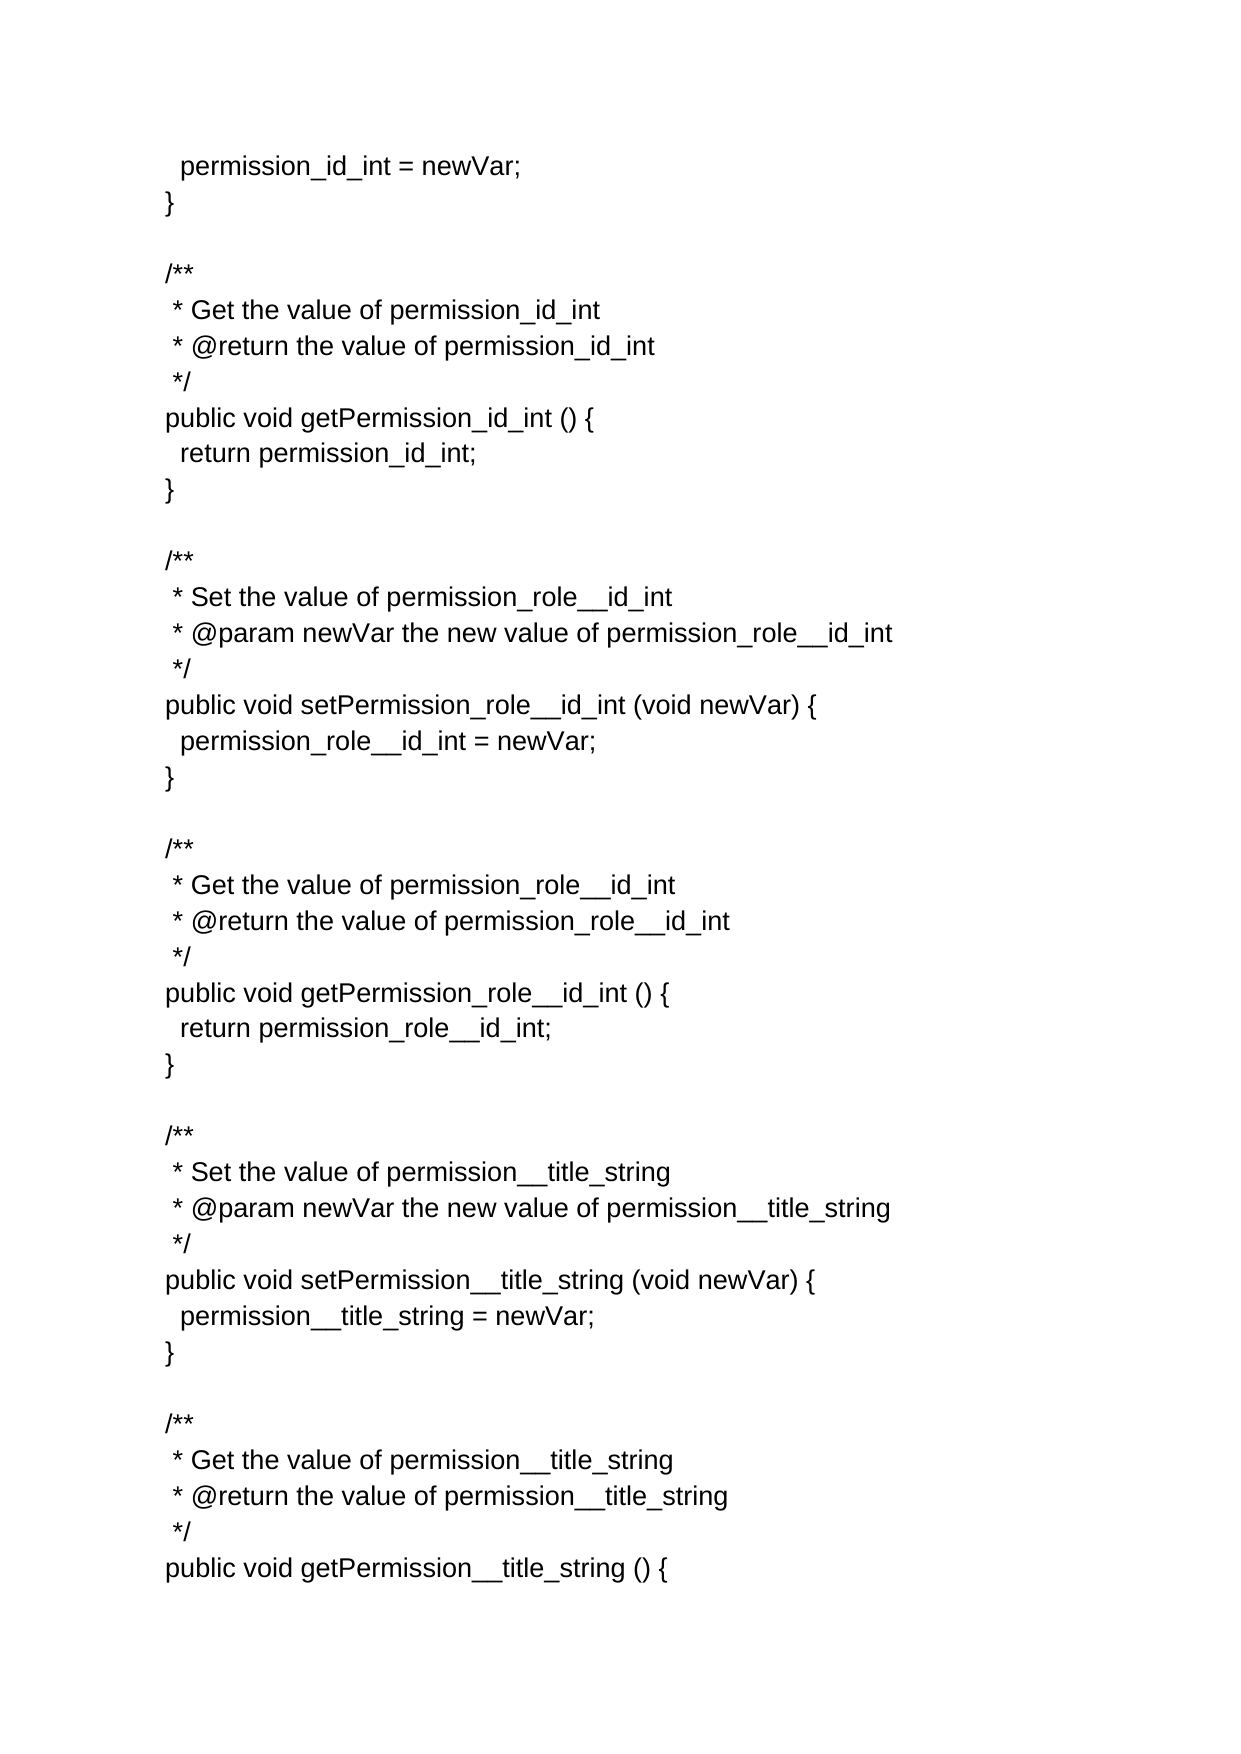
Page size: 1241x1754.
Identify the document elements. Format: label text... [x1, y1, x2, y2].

text } [150, 186, 1090, 217]
text public void getPermission_id_int () { [150, 402, 1090, 433]
text */ [150, 366, 1090, 397]
text * @return the value of permission_role__id_int [150, 905, 1090, 936]
text /** [150, 545, 1090, 577]
text * Get the value of permission_role__id_int [150, 869, 1090, 900]
text * Get the value of permission__title_string [150, 1444, 1090, 1475]
text * @param newVar the new value of permission_role__id_int [150, 617, 1090, 648]
text */ [150, 1516, 1090, 1547]
text * @return the value of permission_id_int [150, 330, 1090, 361]
text } [150, 1336, 1090, 1367]
text /** [150, 258, 1090, 289]
text } [150, 473, 1090, 505]
text */ [150, 941, 1090, 972]
text */ [150, 653, 1090, 684]
text permission__title_string = newVar; [150, 1300, 1090, 1331]
text permission_role__id_int = newVar; [150, 725, 1090, 756]
text permission_id_int = newVar; [150, 150, 1090, 181]
text * Set the value of permission__title_string [150, 1156, 1090, 1187]
text public void getPermission_role__id_int () { [150, 977, 1090, 1008]
text } [150, 761, 1090, 792]
text /** [150, 1120, 1090, 1152]
text public void setPermission_role__id_int (void newVar) { [150, 689, 1090, 720]
text } [150, 1048, 1090, 1080]
text * @return the value of permission__title_string [150, 1480, 1090, 1511]
text /** [150, 833, 1090, 864]
text * Get the value of permission_id_int [150, 294, 1090, 325]
text public void getPermission__title_string () { [150, 1552, 1090, 1583]
text * Set the value of permission_role__id_int [150, 581, 1090, 612]
text * @param newVar the new value of permission__title_string [150, 1192, 1090, 1223]
text /** [150, 1408, 1090, 1439]
text return permission_id_int; [150, 437, 1090, 469]
text */ [150, 1228, 1090, 1259]
text return permission_role__id_int; [150, 1012, 1090, 1044]
text public void setPermission__title_string (void newVar) { [150, 1264, 1090, 1295]
